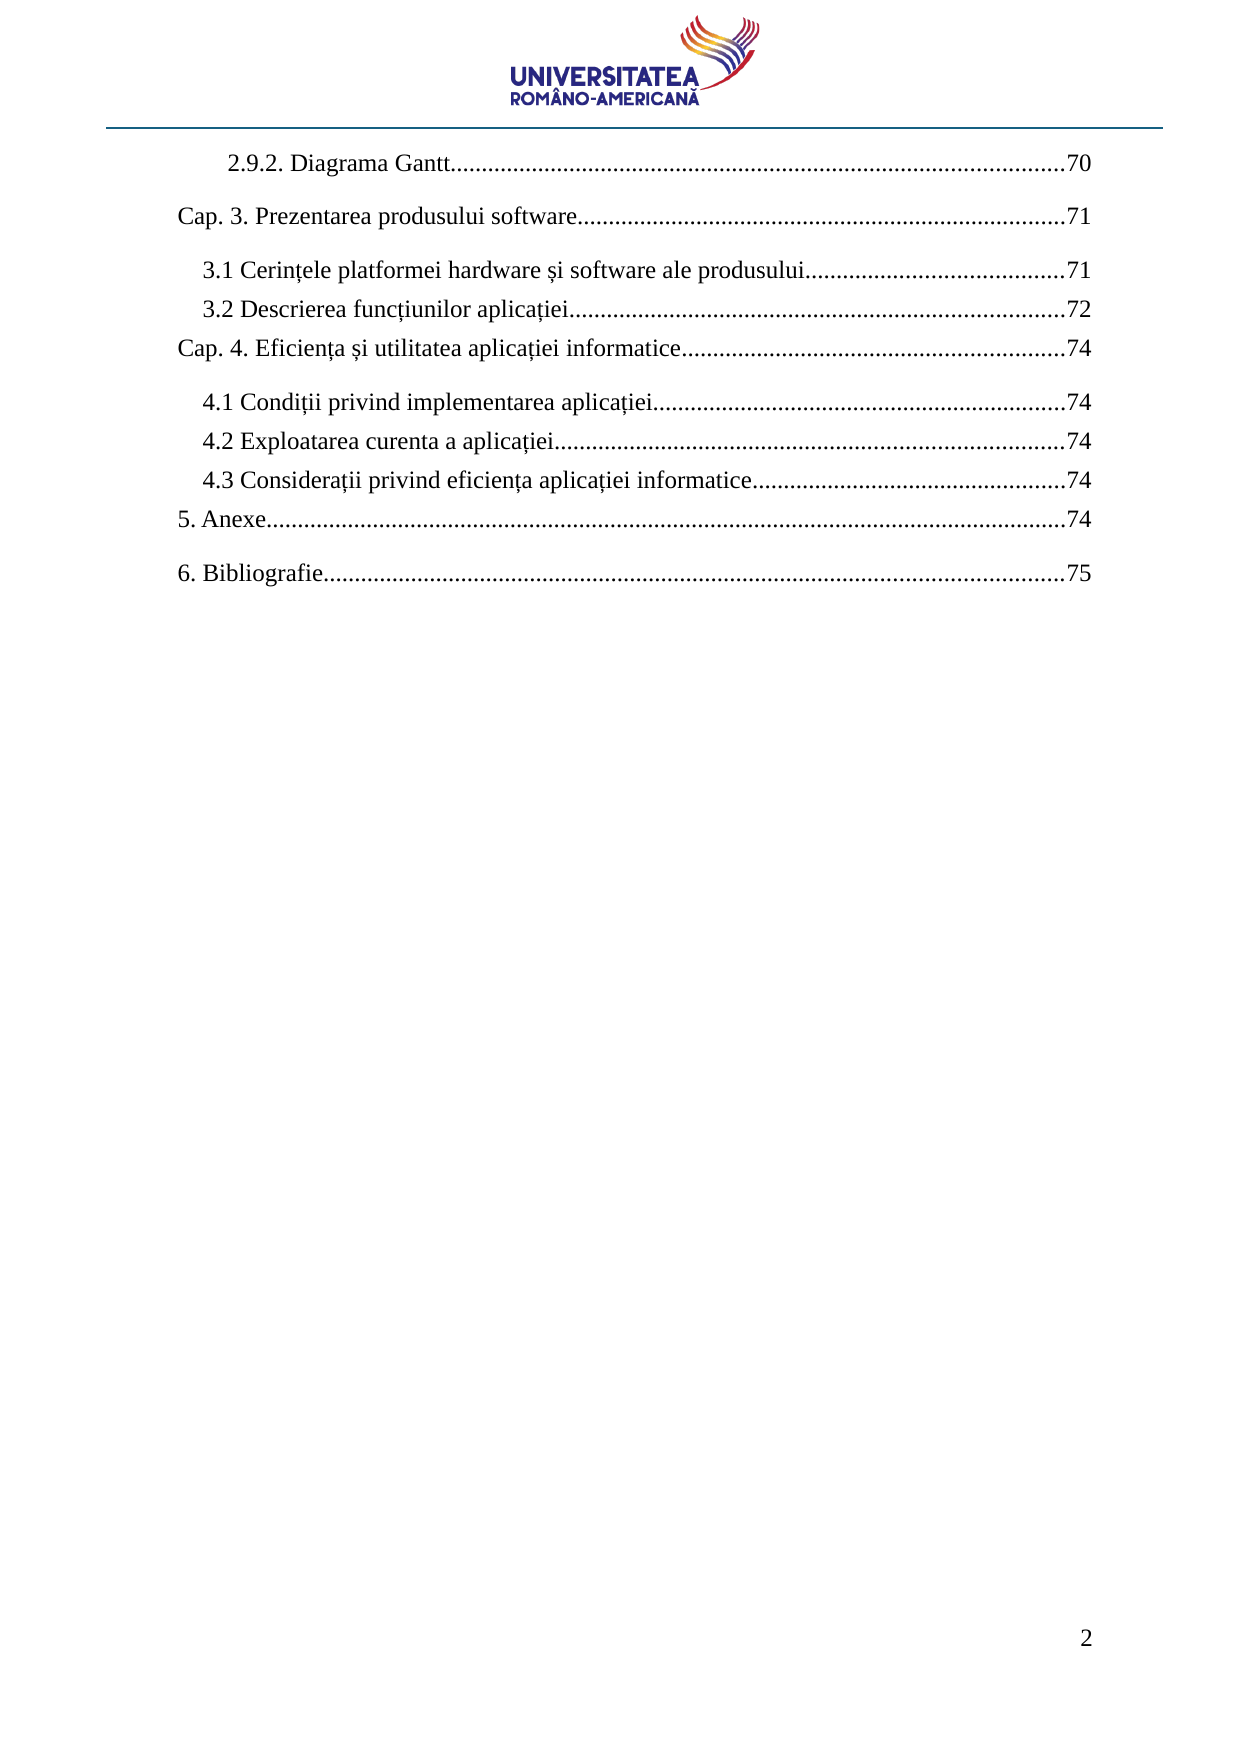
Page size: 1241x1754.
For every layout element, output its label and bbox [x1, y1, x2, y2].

picture [507, 12, 763, 109]
